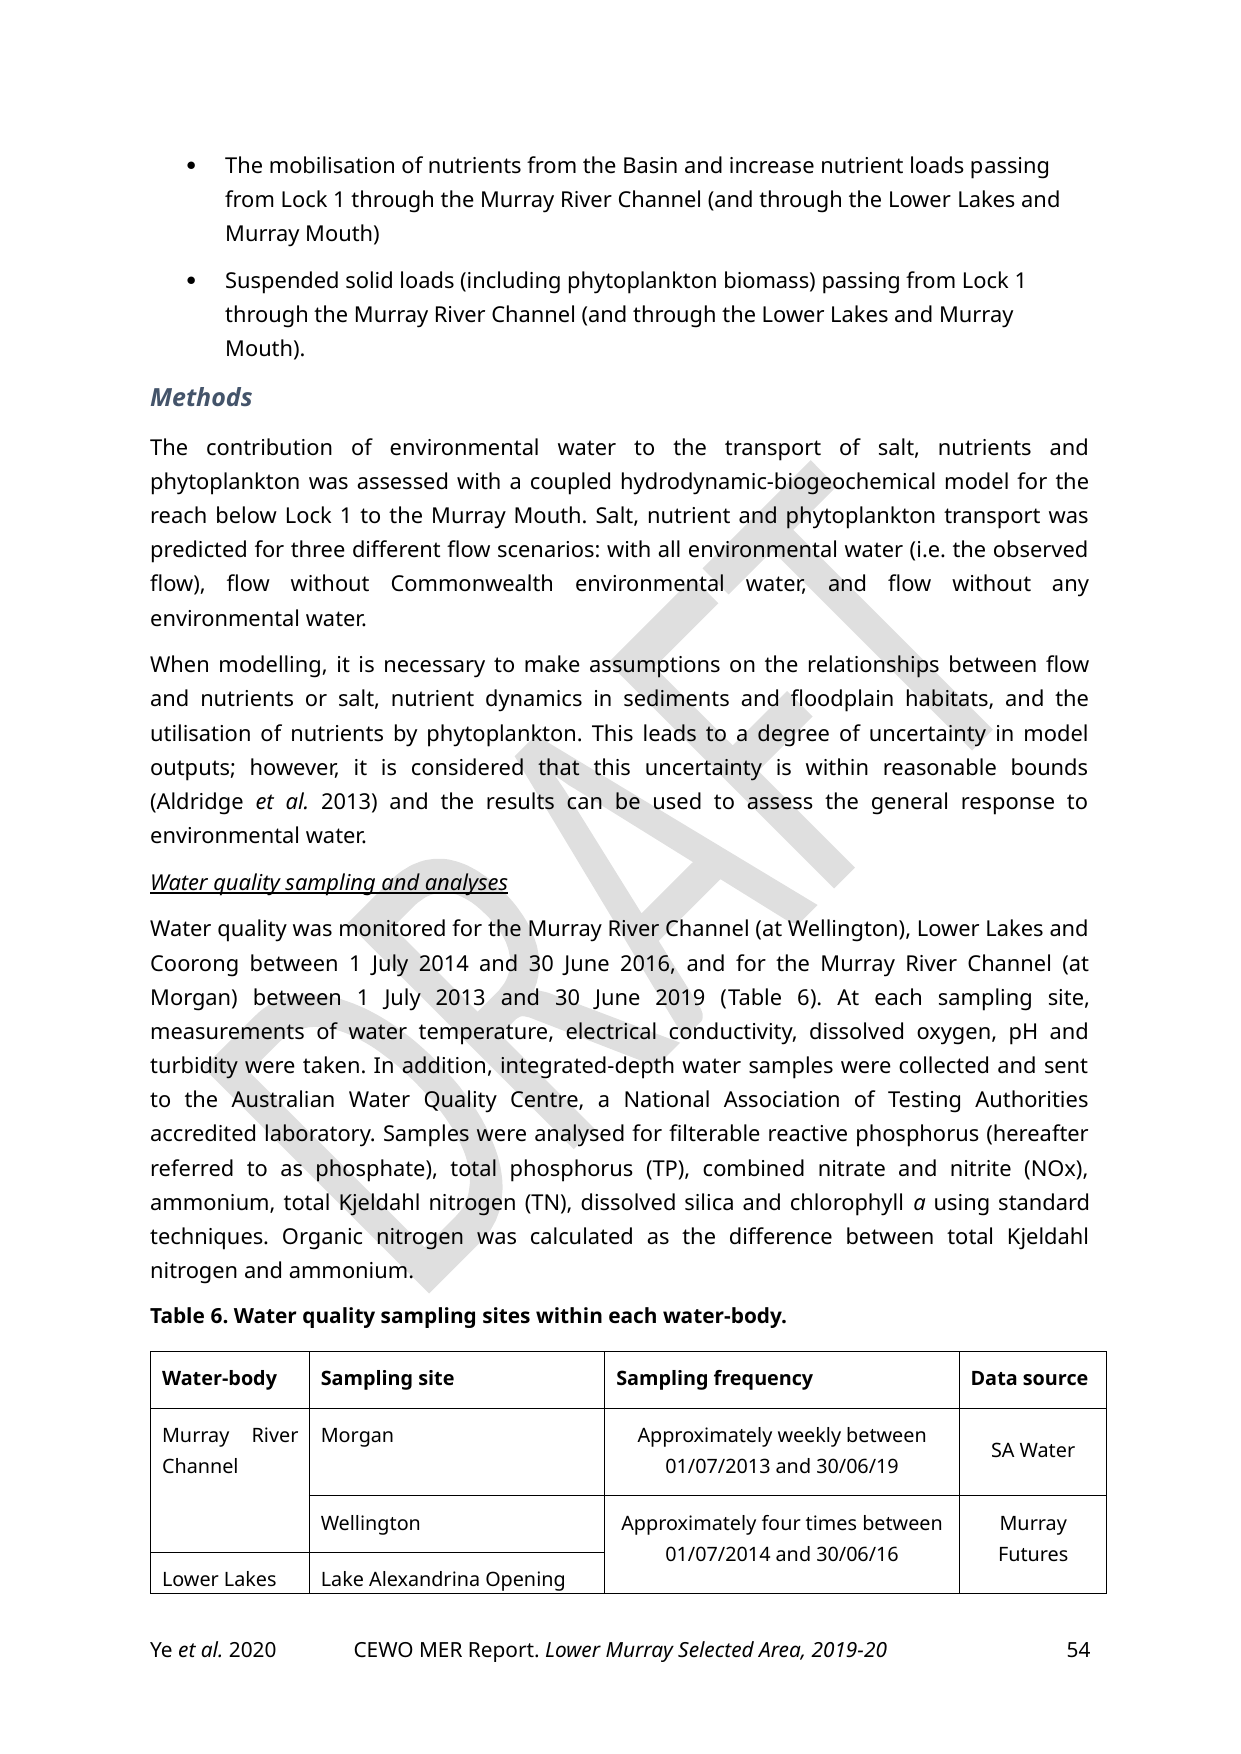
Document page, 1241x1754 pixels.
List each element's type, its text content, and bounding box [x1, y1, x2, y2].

table_header Sampling frequency [605, 1352, 959, 1408]
text Water quality was monitored for the Murray River Channel (at Wellington), Lower Lakes and Coorong between 1 July 2014 and 30 June 2016, and for the Murray River Channel (at Morgan) between 1 July 2013 and 30 June 2019 (Table 6). At each sampling site, measurements of water temperature, electrical conductivity, dissolved oxygen, pH and turbidity were taken. In addition, integrated-depth water samples were collected and sent to the Australian Water Quality Centre, a National Association of Testing Authorities accredited laboratory. Samples were analysed for filterable reactive phosphorus (hereafter referred to as phosphate), total phosphorus (TP), combined nitrate and nitrite (NOx), ammonium, total Kjeldahl nitrogen (TN), dissolved silica and chlorophyll a using standard techniques. Organic nitrogen was calculated as the difference between total Kjeldahl nitrogen and ammonium. [150, 913, 1090, 1285]
list Suspended solid loads (including phytoplankton biomass) passing from Lock 1 through the Murray River Channel (and through the Lower Lakes and Murray Mouth). [187, 265, 1090, 363]
table_cell Murray River Channel [151, 1409, 309, 1552]
table_cell Lower Lakes [151, 1553, 309, 1593]
table_cell SA Water [960, 1409, 1106, 1495]
table_cell Murray Futures (DEW) [960, 1496, 1106, 1593]
table_header Data source [960, 1352, 1106, 1408]
table_header Sampling site [310, 1352, 604, 1408]
table_cell Morgan [310, 1409, 604, 1495]
text Water quality sampling and analyses [150, 867, 1090, 896]
list The mobilisation of nutrients from the Basin and increase nutrient loads passing from Lock 1 through the Murray River Channel (and through the Lower Lakes and Murray Mouth) [187, 150, 1090, 248]
table_cell Approximately weekly between 01/07/2013 and 30/06/19 [605, 1409, 959, 1495]
text When modelling, it is necessary to make assumptions on the relationships between flow and nutrients or salt, nutrient dynamics in sediments and floodplain habitats, and the utilisation of nutrients by phytoplankton. This leads to a degree of uncertainty in model outputs; however, it is considered that this uncertainty is within reasonable bounds (Aldridge et al. 2013) and the results can be used to assess the general response to environmental water. [150, 649, 1090, 850]
table_cell Approximately four times between 01/07/2014 and 30/06/16 [605, 1496, 959, 1593]
table_header Water-body [151, 1352, 309, 1408]
subtitle Methods [150, 380, 1090, 414]
table_cell Wellington [310, 1496, 604, 1552]
text The contribution of environmental water to the transport of salt, nutrients and phytoplankton was assessed with a coupled hydrodynamic-biogeochemical model for the reach below Lock 1 to the Murray Mouth. Salt, nutrient and phytoplankton transport was predicted for three different flow scenarios: with all environmental water (i.e. the observed flow), flow without Commonwealth environmental water, and flow without any environmental water. [150, 432, 1090, 632]
text Table 6. Water quality sampling sites within each water-body. [150, 1302, 1090, 1330]
table_cell Lake Alexandrina Opening [310, 1553, 604, 1593]
